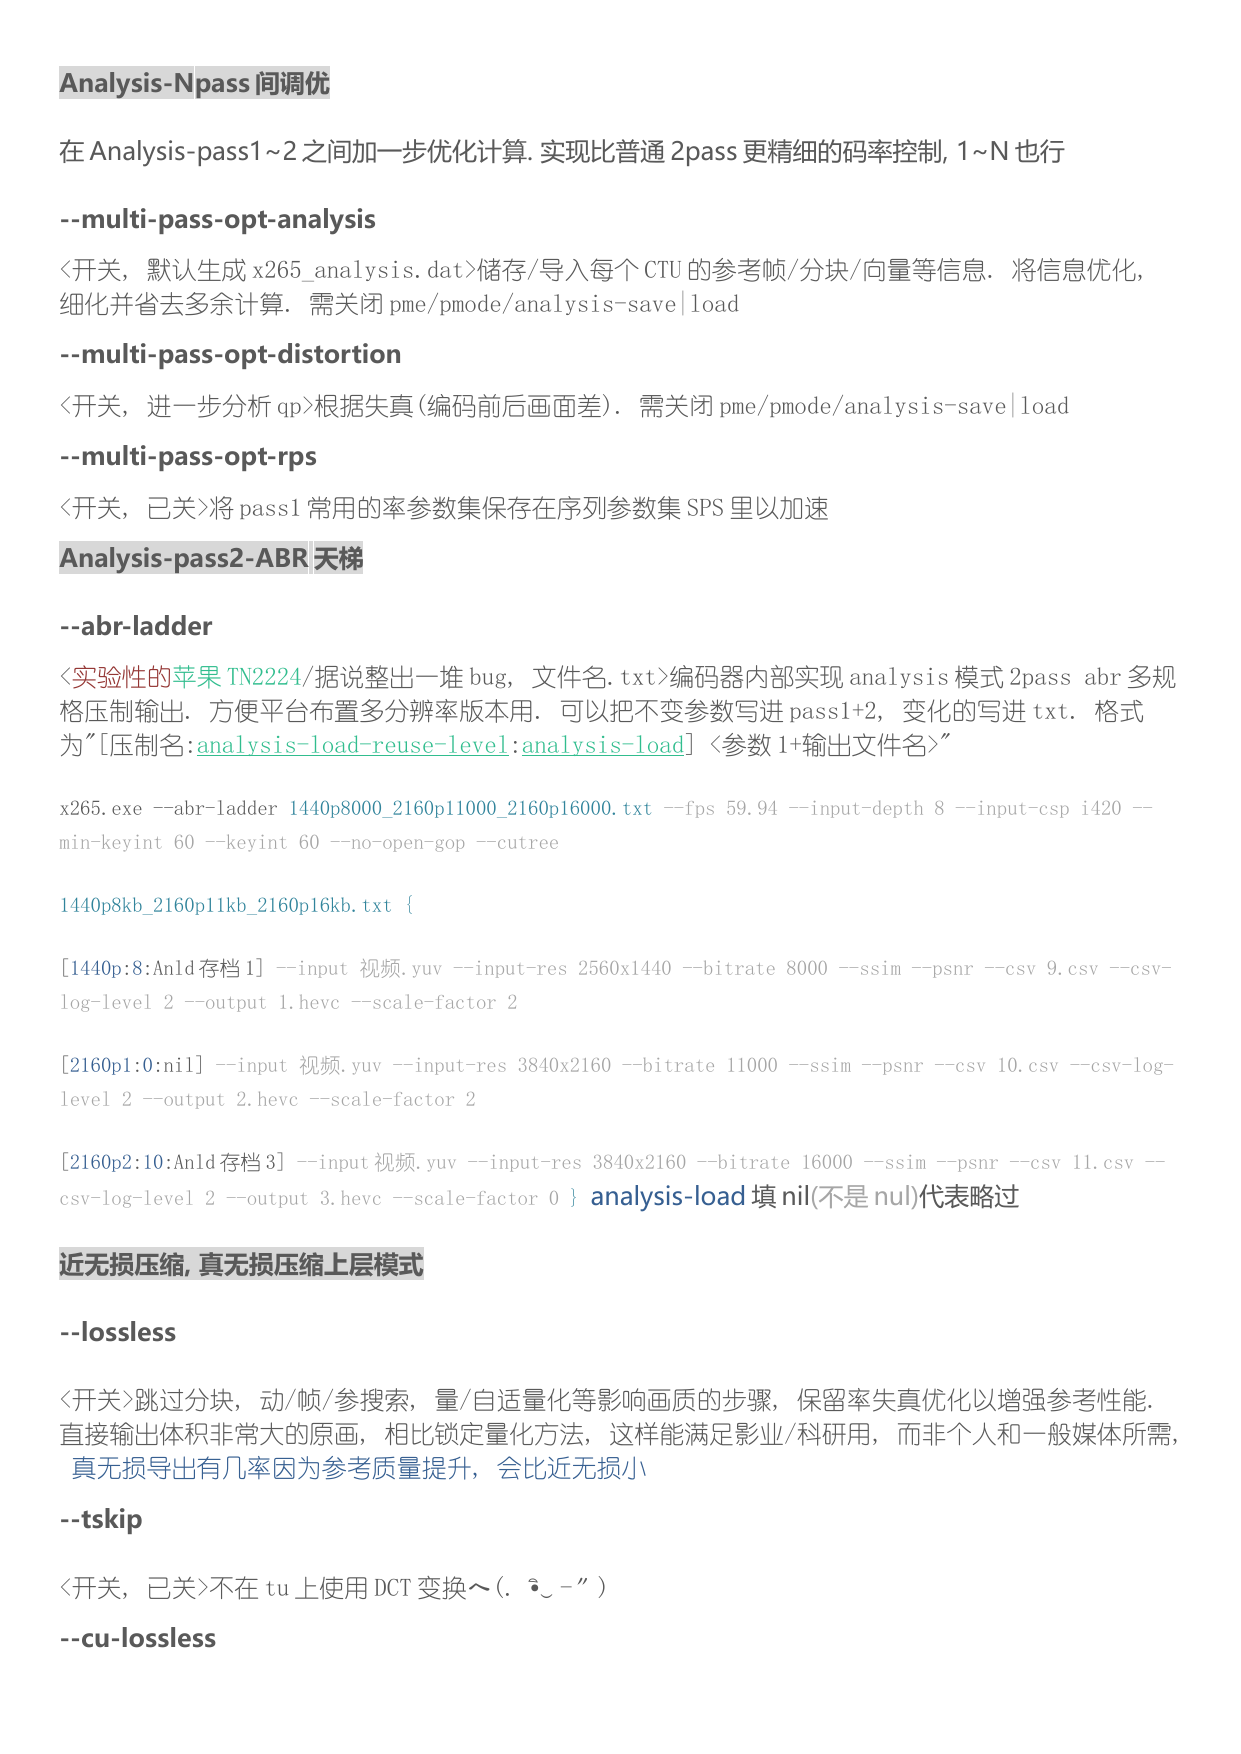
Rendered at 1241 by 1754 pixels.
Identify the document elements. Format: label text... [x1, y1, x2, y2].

text <开关, 默认生成x265_analysis.dat>储存/导入每个CTU的参考帧/分块/向量等信息. 将信息优化, 细化并省去多余计算. 需关闭pme/pmode/analysis-save|load [59, 252, 1181, 320]
text <开关>跳过分块, 动/帧/参搜索, 量/自适量化等影响画质的步骤, 保留率失真优化以增强参考性能. 直接输出体积非常大的原画, 相比锁定量化方法, 这样能满足影业/科研用, 而非个人和一般媒体所需, 真无损导出有几率因为参考质量提升, 会比近无损小 [59, 1383, 1181, 1484]
text --multi-pass-opt-analysis [59, 201, 1181, 235]
subtitle Analysis-Npass间调优 [59, 65, 1181, 99]
subtitle --lossless [59, 1315, 1181, 1349]
subtitle --tskip [59, 1502, 1181, 1536]
text x265.exe --abr-ladder 1440p8000_2160p11000_2160p16000.txt --fps 59.94 --input-depth 8 --input-csp i420 --min-keyint 60 --keyint 60 --no-open-gop --cutree [59, 791, 1181, 858]
text Analysis-pass2-ABR天梯 [59, 541, 1181, 575]
text [2160p2:10:Anld存档3] --input视频.yuv --input-res 3840x2160 --bitrate 16000 --ssim --psnr --csv 11.csv --csv-log-level 2 --output 3.hevc --scale-factor 0 } analysis-load填nil(不是nul)代表略过 [59, 1145, 1181, 1213]
text <实验性的苹果TN2224/据说整出一堆bug, 文件名.txt>编码器内部实现analysis模式2pass abr多规格压制输出. 方便平台布置多分辨率版本用. 可以把不变参数写进pass1+2, 变化的写进txt. 格式为"[压制名:analysis-load-reuse-level:analysis-load] <参数1+输出文件名>" [59, 659, 1181, 761]
text 1440p8kb_2160p11kb_2160p16kb.txt { [59, 888, 1181, 922]
text --multi-pass-opt-rps [59, 439, 1181, 473]
text 近无损压缩, 真无损压缩上层模式 [59, 1247, 1181, 1281]
text <开关, 已关>将pass1常用的率参数集保存在序列参数集SPS里以加速 [59, 490, 1181, 524]
text <开关, 已关>不在tu上使用DCT变换へ(. •ิ‿ -〃) [59, 1569, 1181, 1603]
text 在Analysis-pass1~2之间加一步优化计算. 实现比普通2pass更精细的码率控制, 1~N也行 [59, 133, 1181, 167]
text --abr-ladder [59, 609, 1181, 643]
text [1440p:8:Anld存档1] --input 视频.yuv --input-res 2560x1440 --bitrate 8000 --ssim --psnr --csv 9.csv --csv-log-level 2 --output 1.hevc --scale-factor 2 [59, 951, 1181, 1019]
subtitle --cu-lossless [59, 1620, 1181, 1654]
text <开关, 进一步分析qp>根据失真(编码前后画面差). 需关闭pme/pmode/analysis-save|load [59, 388, 1181, 422]
text [2160p1:0:nil] --input 视频.yuv --input-res 3840x2160 --bitrate 11000 --ssim --psnr --csv 10.csv --csv-log-level 2 --output 2.hevc --scale-factor 2 [59, 1048, 1181, 1116]
text --multi-pass-opt-distortion [59, 337, 1181, 371]
